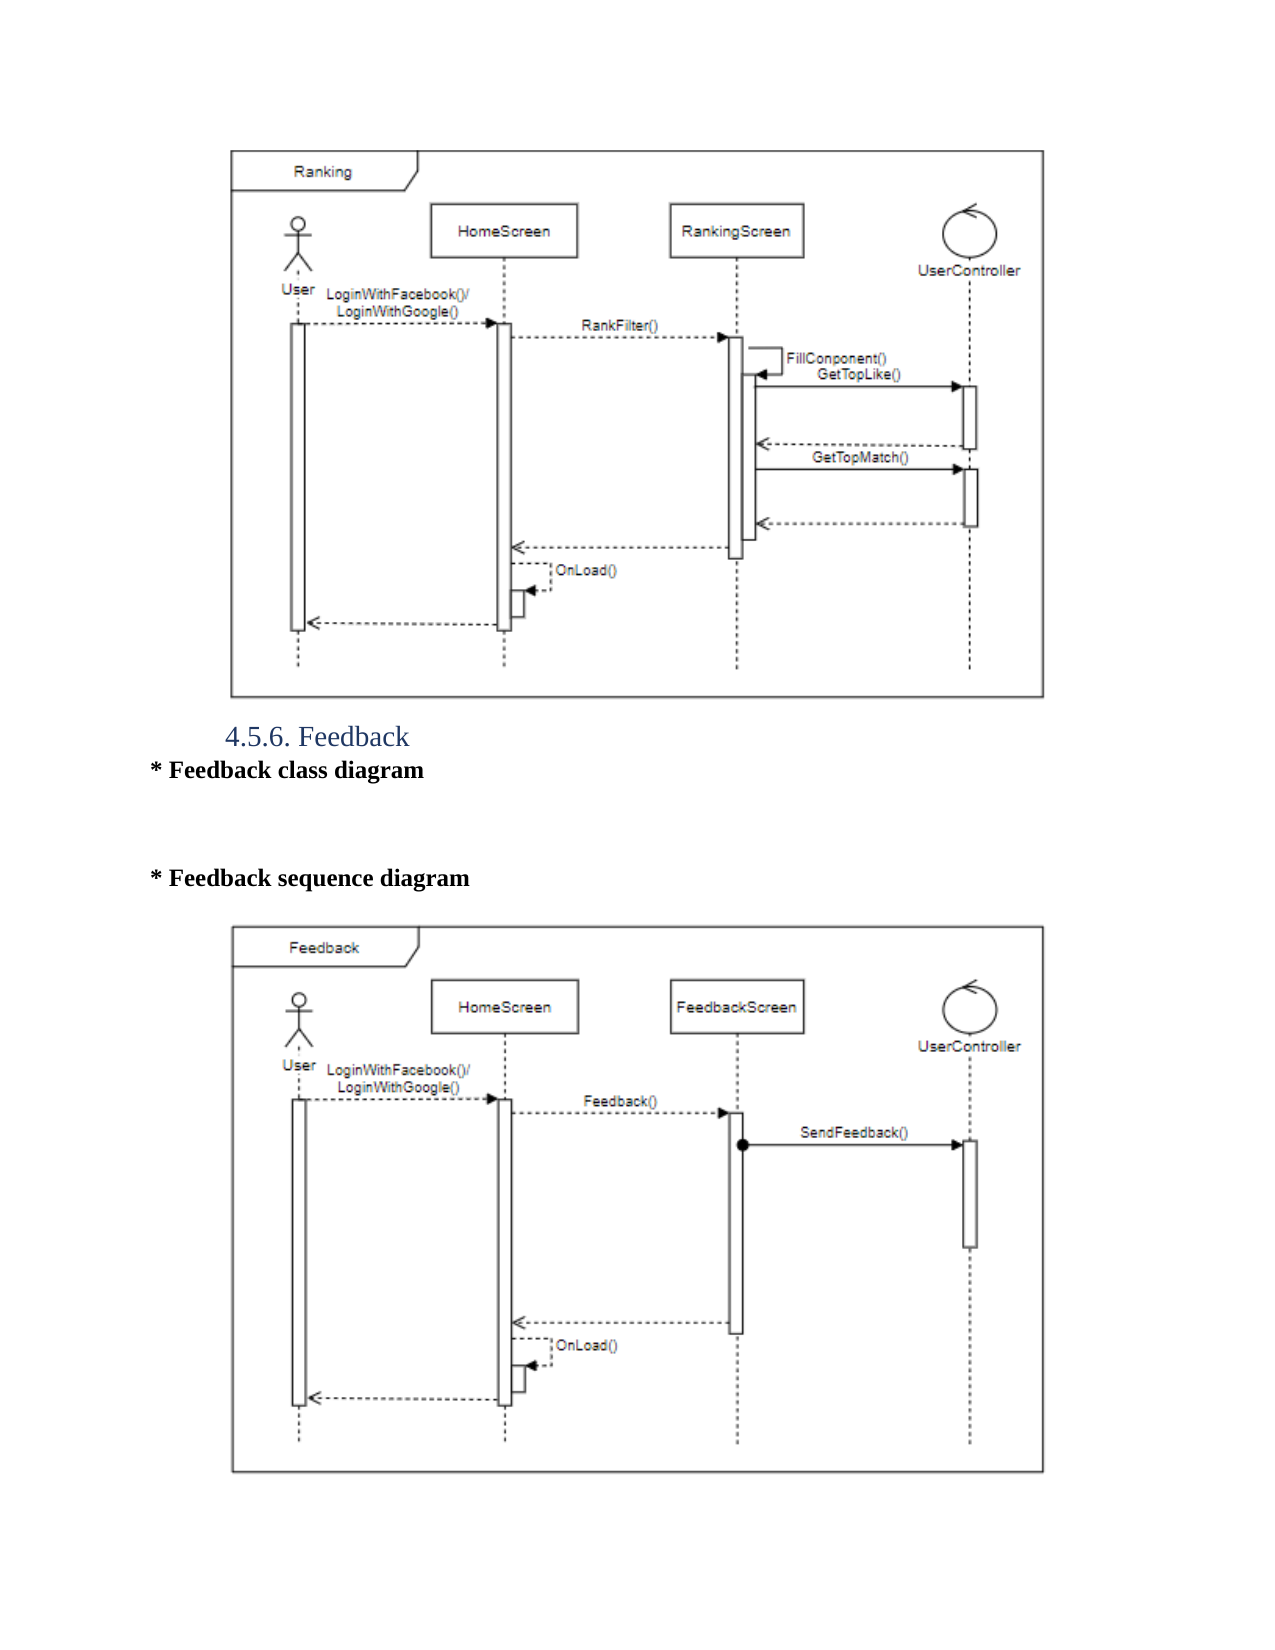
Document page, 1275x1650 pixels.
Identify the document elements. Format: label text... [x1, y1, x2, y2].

text * Feedback sequence diagram [150, 863, 1125, 891]
subtitle 4.5.6. Feedback [225, 719, 1125, 753]
picture [226, 150, 1049, 701]
text * Feedback class diagram [150, 755, 1125, 784]
picture [228, 922, 1047, 1479]
